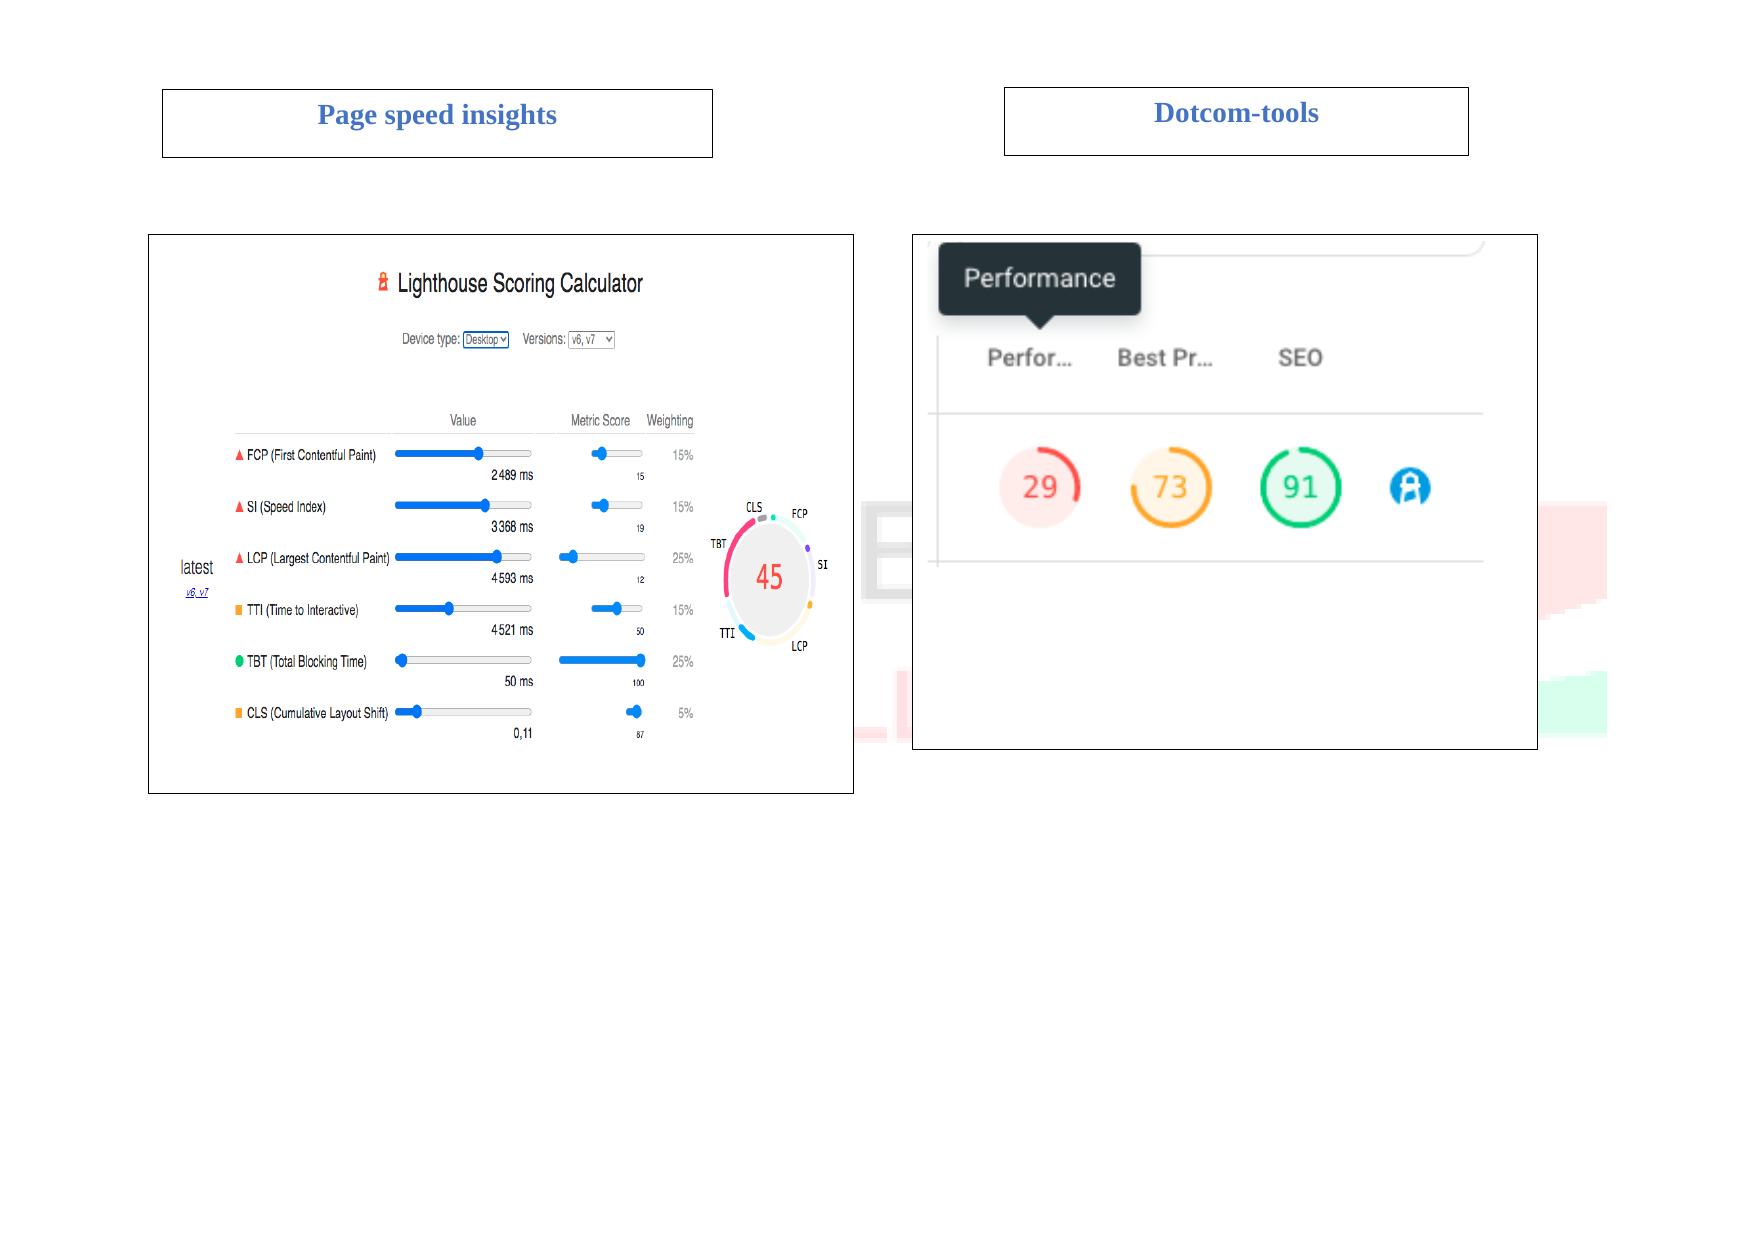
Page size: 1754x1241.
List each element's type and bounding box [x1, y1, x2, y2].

picture [163, 242, 853, 777]
picture [927, 241, 1510, 567]
